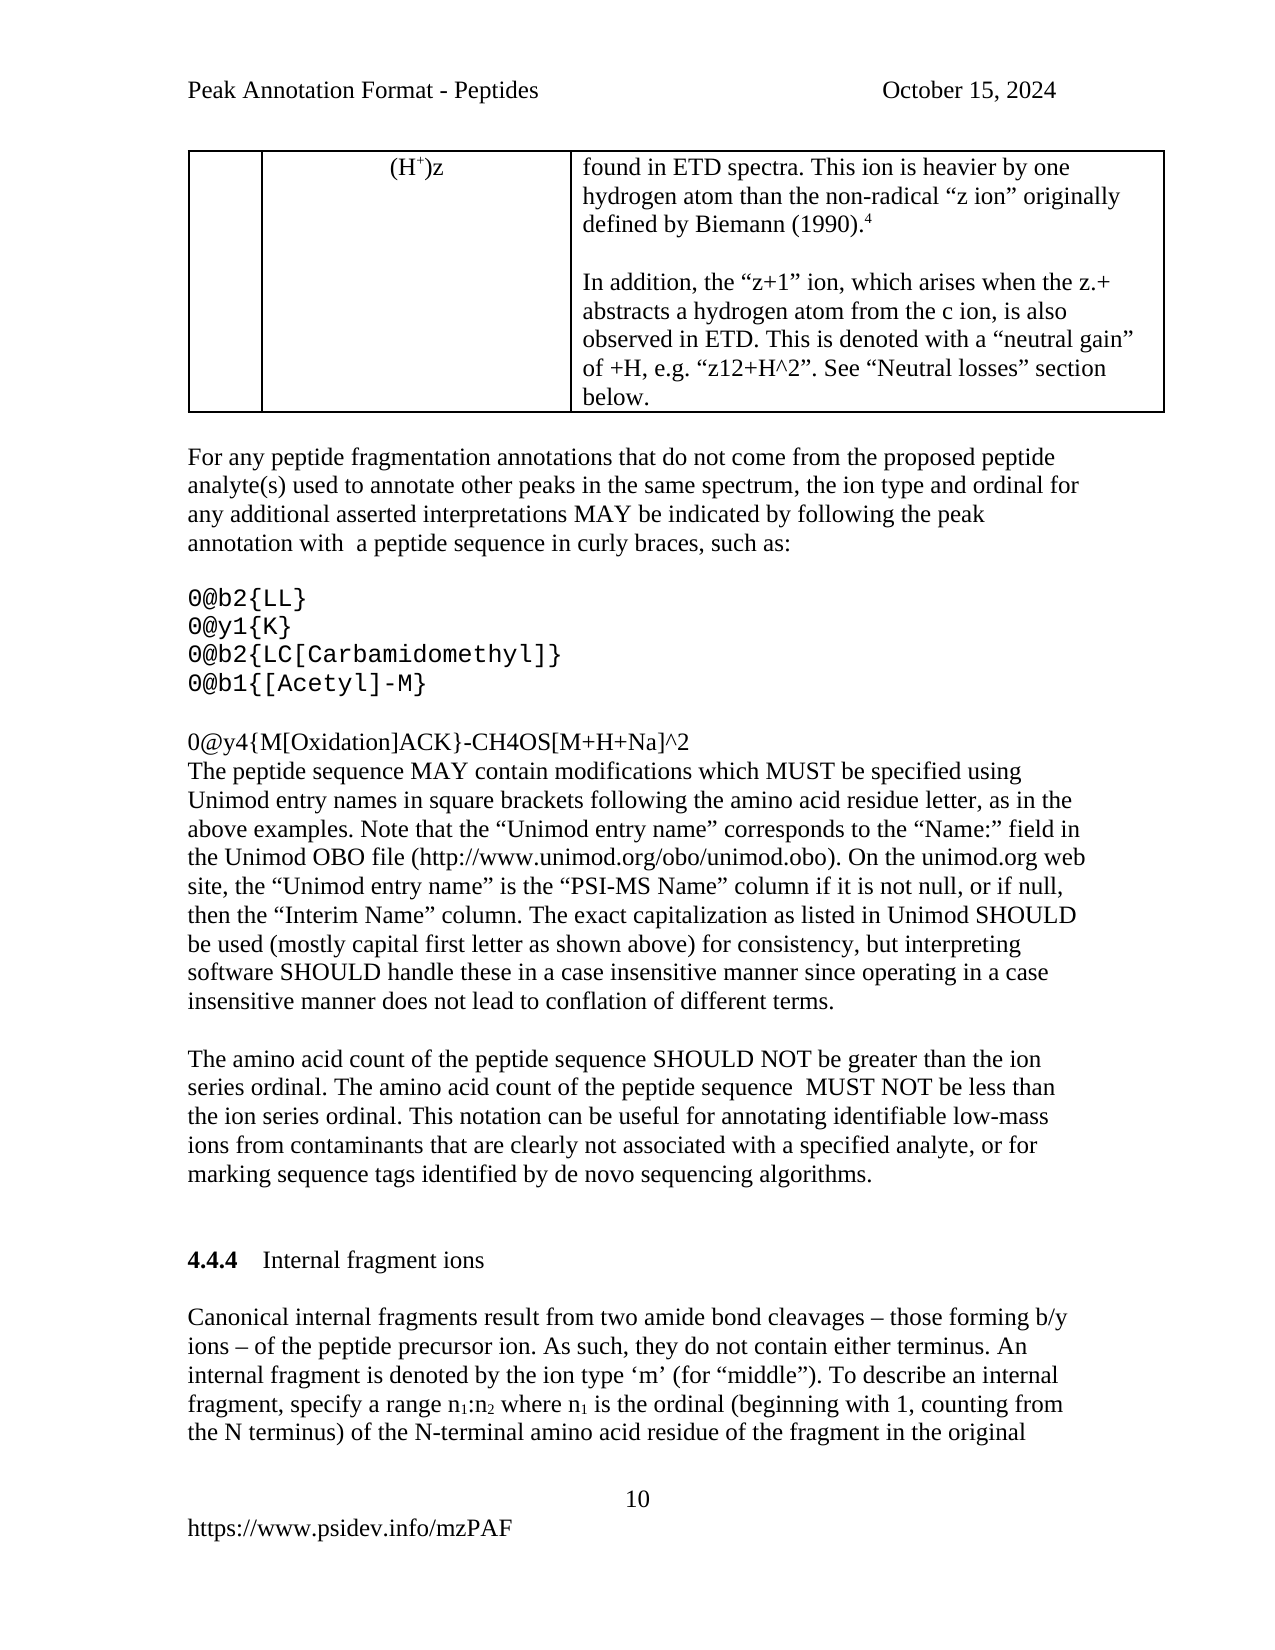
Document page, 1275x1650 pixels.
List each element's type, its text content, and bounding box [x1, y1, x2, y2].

text The amino acid count of the SHOULD NOT be greater than the ion series ordinal. The amino acid count of the MUST NOT be less than the ion series ordinal. This notation can be useful for annotating identifiable low-mass ions that are clearly not associated with a specified analyte [187, 1044, 1087, 1187]
text 0@b2{LL} [187, 585, 1087, 614]
text 0@b2{LC[Carbamidomethyl]} [187, 642, 1087, 670]
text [187, 1302, 1087, 1446]
text For any peptide fragmentation annotations that do not come from the proposed peptide analyte(s), the ion type and ordinal MAY be follow a sequence in curly braces, such as: [187, 442, 1087, 557]
subtitle Internal fragment ions [187, 1245, 1087, 1274]
table_cell z [190, 152, 261, 411]
table_cell 2O – NH2 + (H+)z [263, 152, 570, 411]
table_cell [572, 152, 1163, 411]
text 0@y1{K} [187, 614, 1087, 642]
text 0@b1{[Acetyl]-M} [187, 670, 1087, 699]
